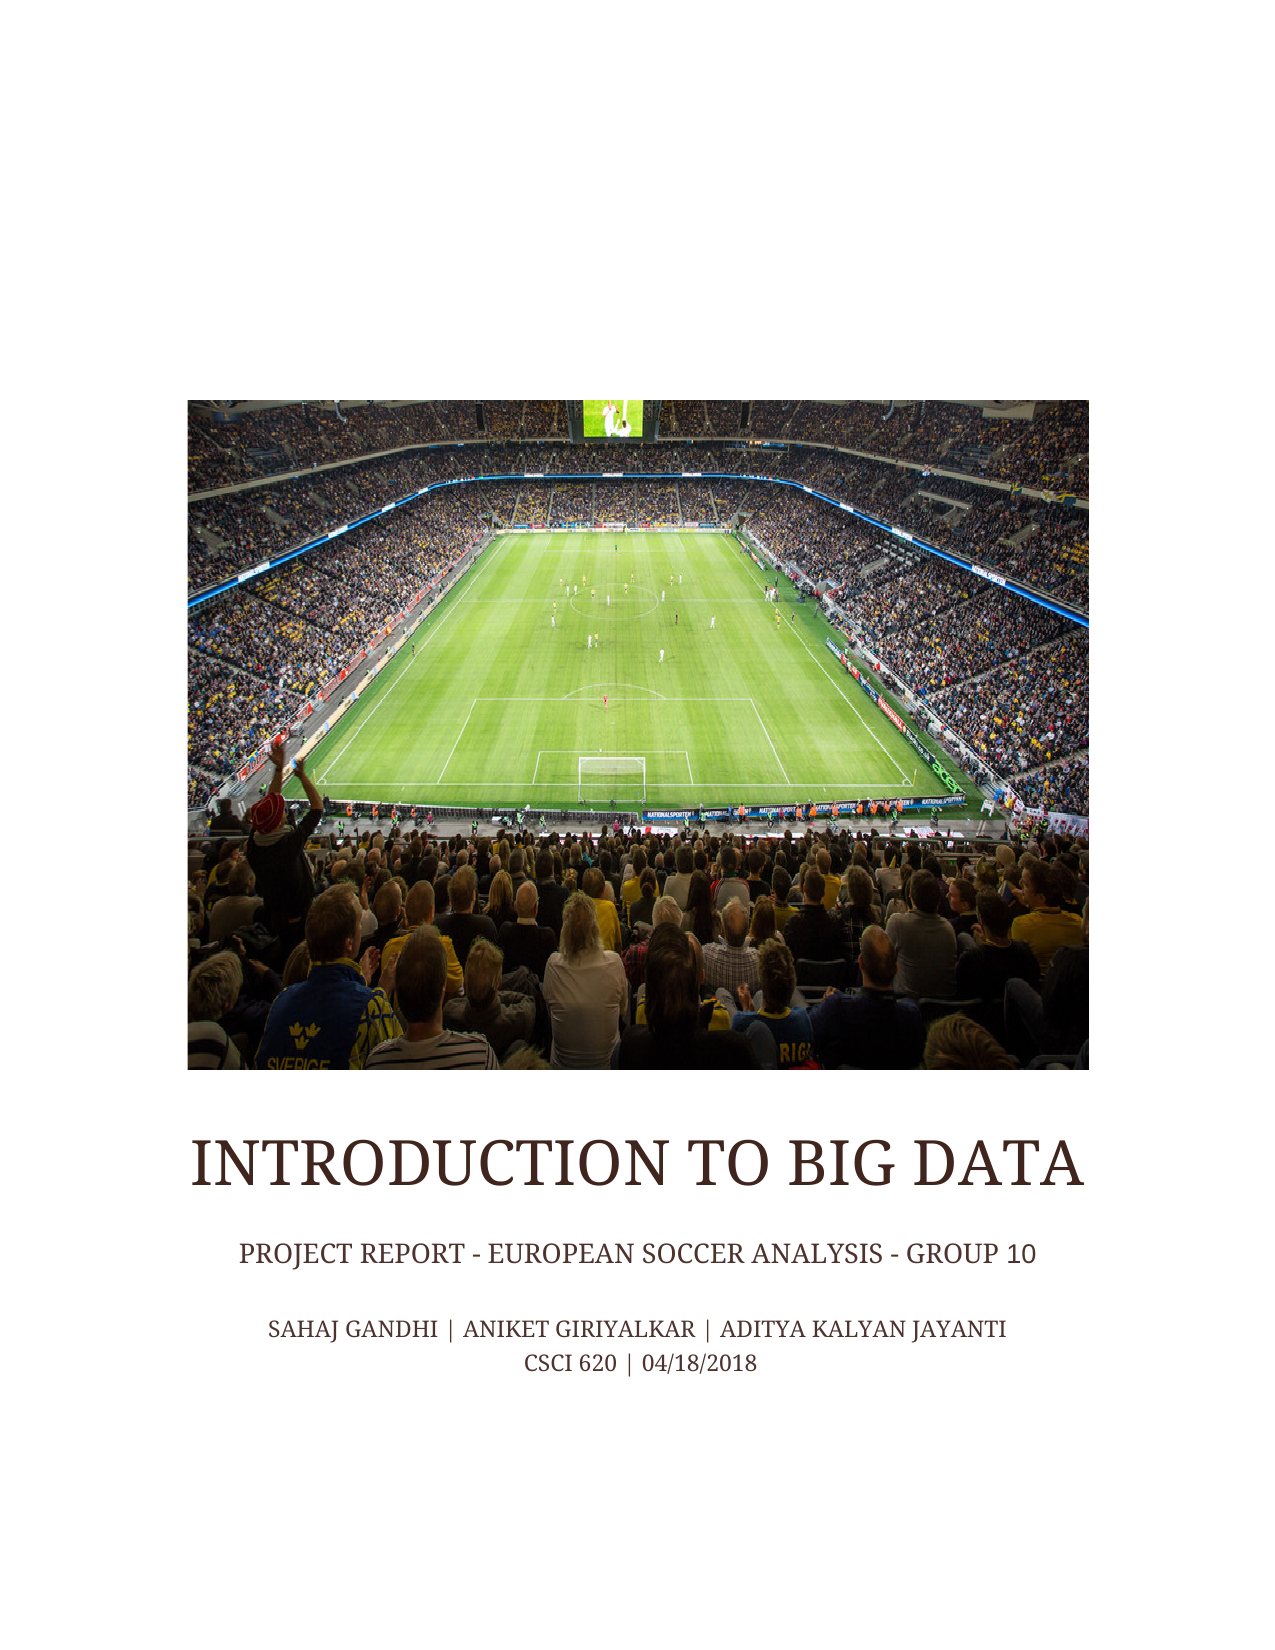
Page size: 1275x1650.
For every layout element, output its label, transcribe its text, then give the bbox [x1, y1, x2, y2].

picture [187, 400, 1089, 1070]
text SAHAJ GANDHI | ANIKET GIRIYALKAR | ADITYA KALYAN JAYANTI CSCI 620 | 04/18/2018 [187, 1313, 1087, 1447]
title INTRODUCTION TO BIG DATA [187, 1118, 1087, 1203]
subtitle PROJECT REPORT - EUROPEAN SOCCER ANALYSIS - GROUP 10 [187, 1235, 1087, 1272]
